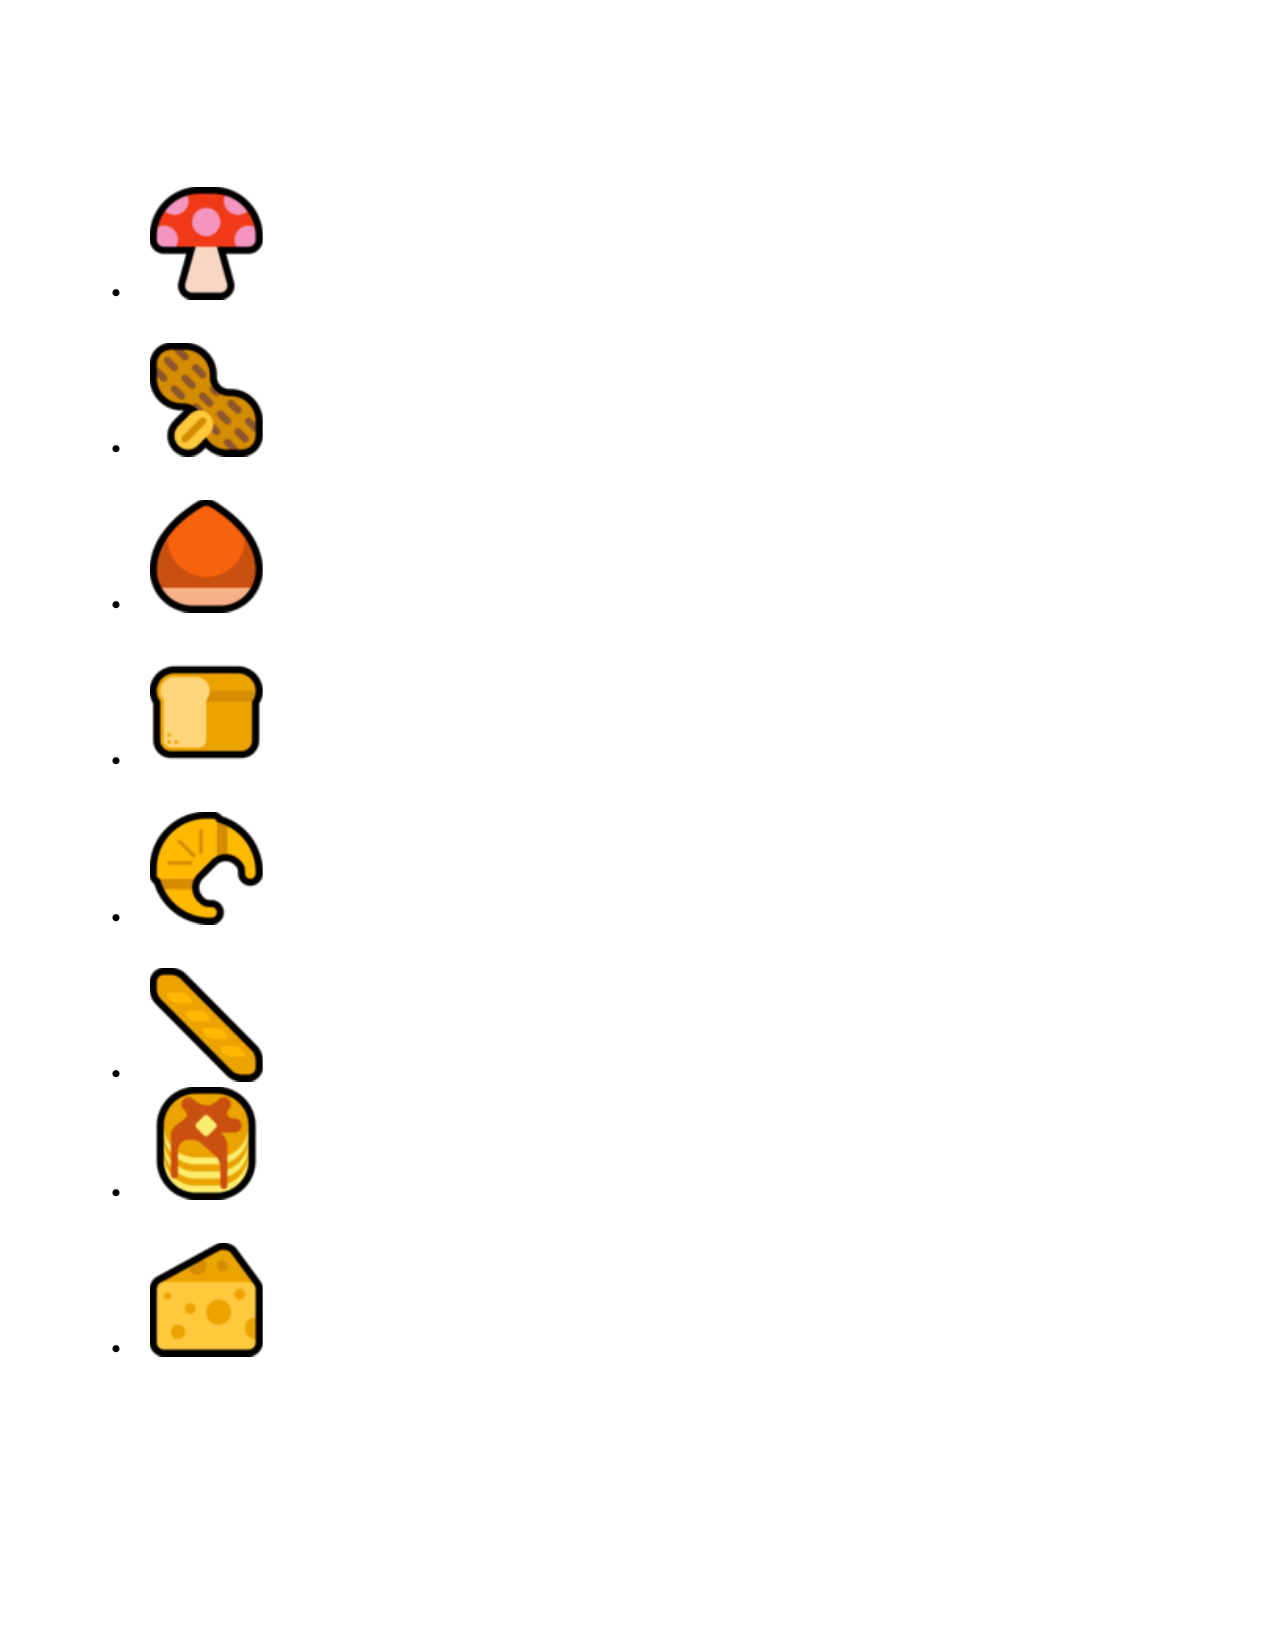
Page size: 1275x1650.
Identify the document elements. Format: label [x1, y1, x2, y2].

picture [150, 812, 263, 925]
picture [150, 187, 263, 300]
picture [150, 1087, 263, 1200]
picture [150, 968, 263, 1082]
picture [150, 500, 263, 613]
picture [150, 343, 263, 457]
picture [150, 1243, 263, 1357]
picture [150, 656, 263, 769]
